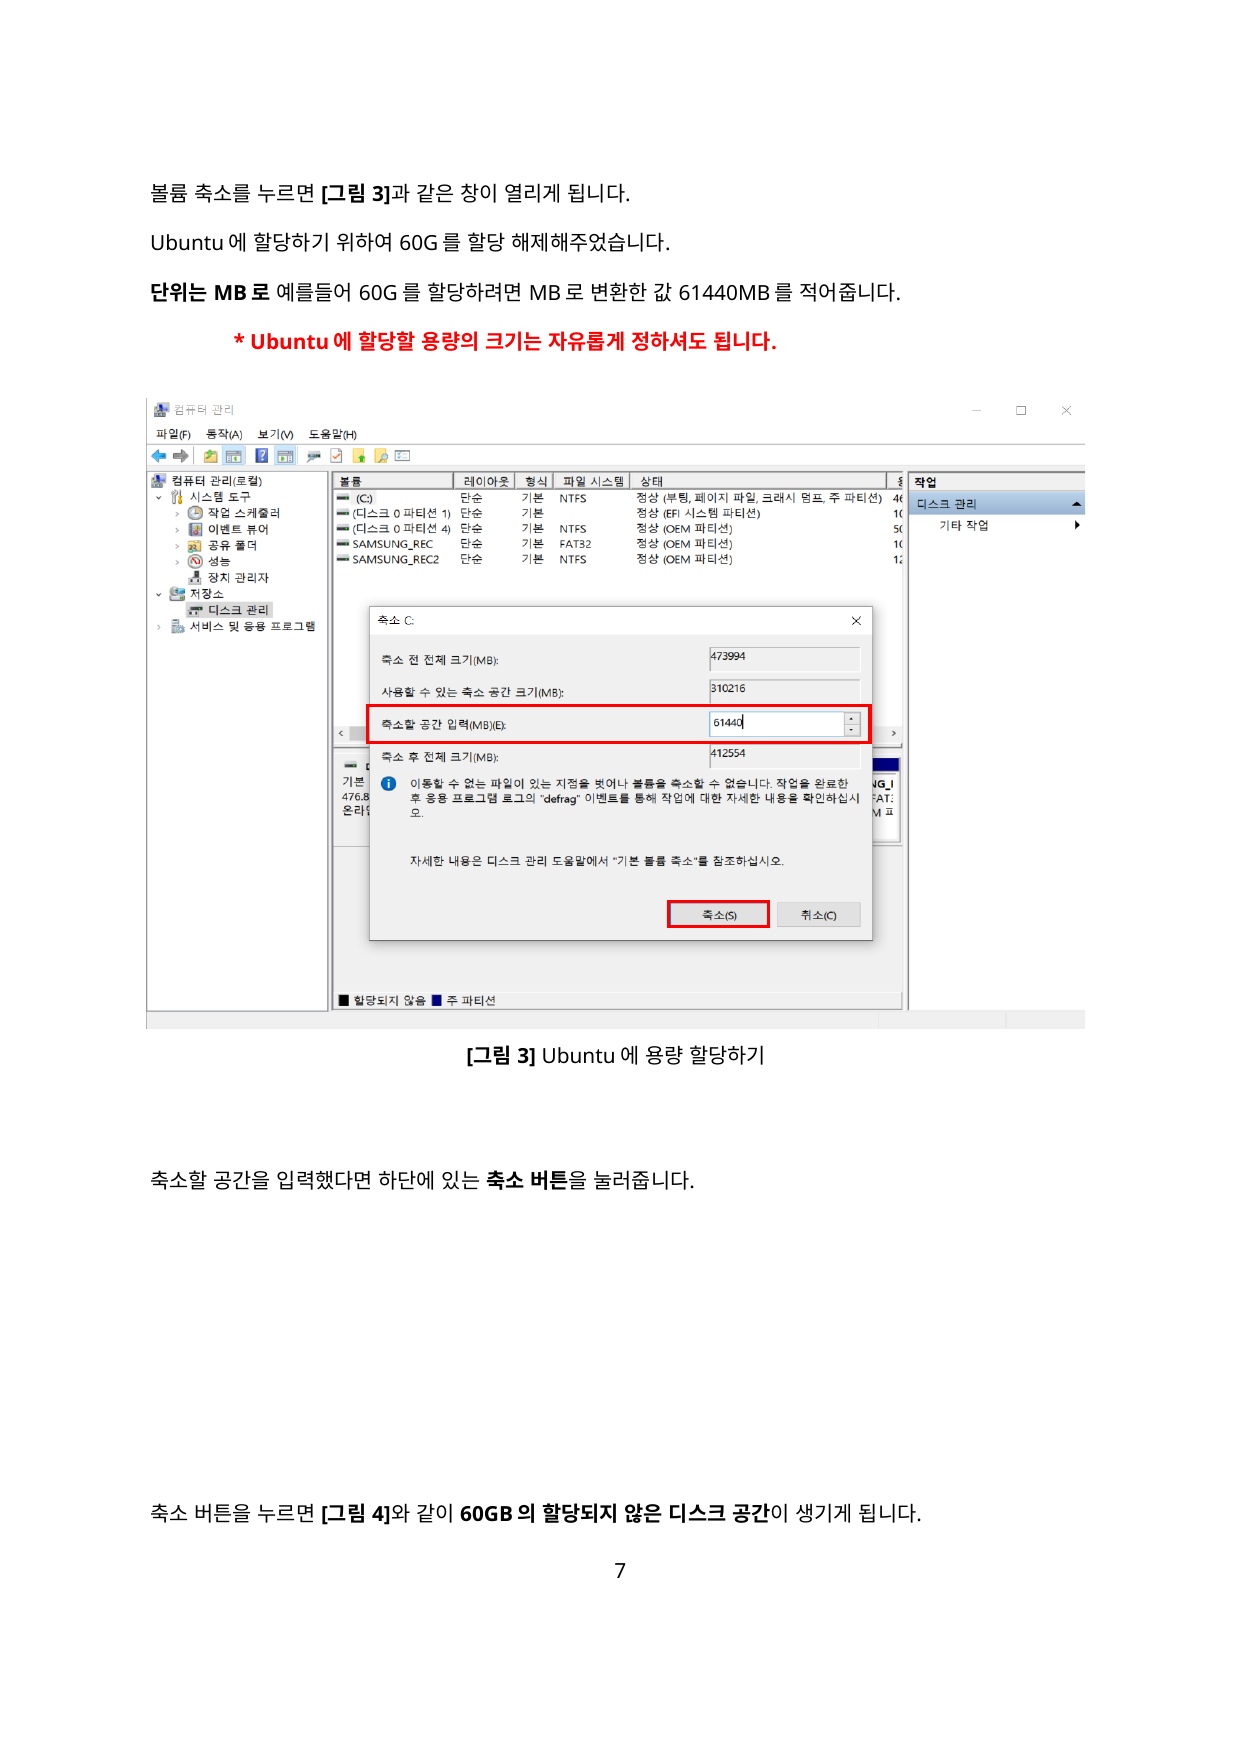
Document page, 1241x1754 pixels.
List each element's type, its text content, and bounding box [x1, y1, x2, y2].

text 단위는 MB로 예를들어 60G를 할당하려면 MB로 변환한 값 61440MB를 적어줍니다. [150, 276, 1090, 306]
text 볼륨 축소를 누르면 [그림 3]과 같은 창이 열리게 됩니다. [150, 177, 1090, 207]
text * Ubuntu에 할당할 용량의 크기는 자유롭게 정하셔도 됩니다. [150, 325, 1090, 356]
text Ubuntu에 할당하기 위하여 60G를 할당 해제해주었습니다. [150, 227, 1090, 257]
text 축소할 공간을 입력했다면 하단에 있는 축소 버튼을 눌러줍니다. [150, 1164, 1090, 1195]
text 축소 버튼을 누르면 [그림 4]와 같이 60GB의 할당되지 않은 디스크 공간이 생기게 됩니다. [150, 1498, 1090, 1528]
picture [146, 398, 1086, 1029]
